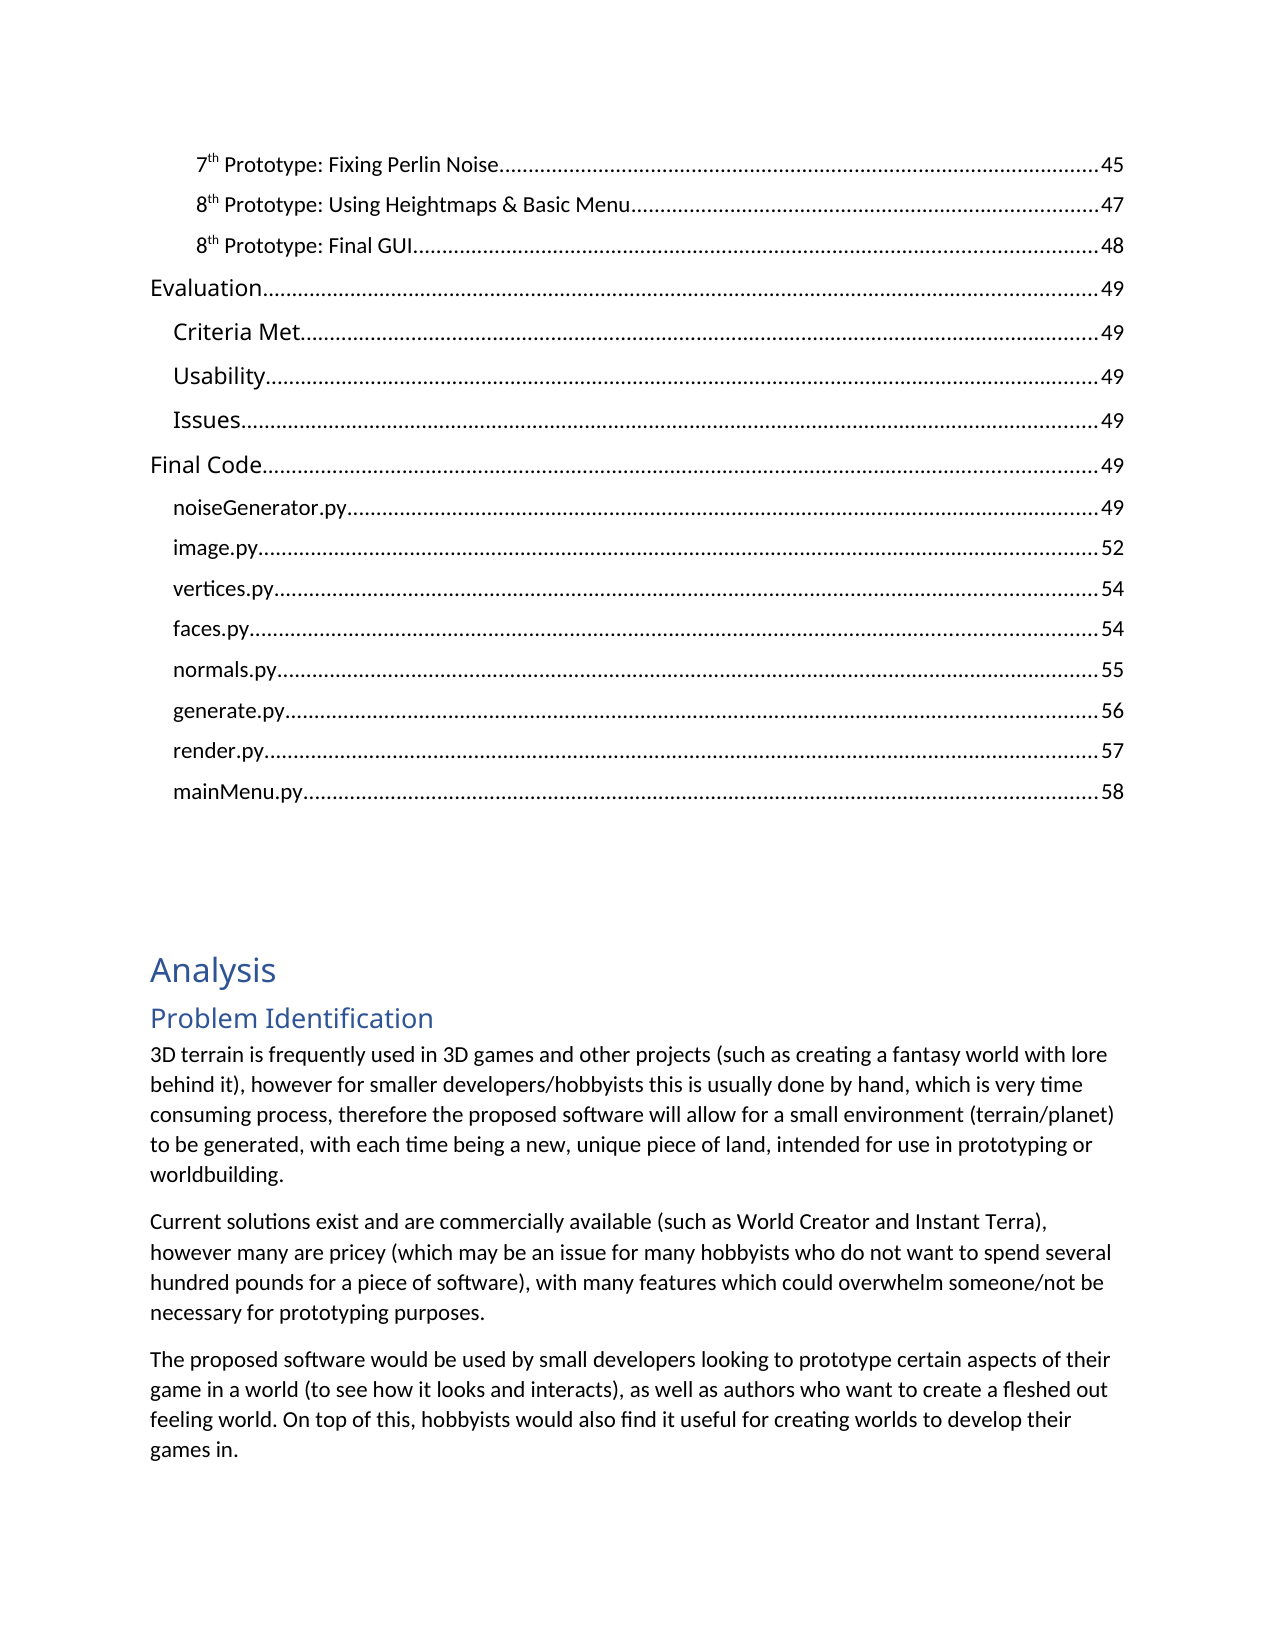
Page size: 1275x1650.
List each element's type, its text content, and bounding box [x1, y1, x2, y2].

subtitle Problem Identification [150, 1000, 1125, 1037]
text 3D terrain is frequently used in 3D games and other projects (such as creating a fantasy world with lore behind it), however for smaller developers/hobbyists this is usually done by hand, which is very time consuming process, therefore the proposed software will allow for a small environment (terrain/planet) to be generated, with each time being a new, unique piece of land, intended for use in prototyping or worldbuilding. [150, 1040, 1125, 1189]
subtitle Analysis [150, 947, 1125, 992]
text The proposed software would be used by small developers looking to prototype certain aspects of their game in a world (to see how it looks and interacts), as well as authors who want to create a fleshed out feeling world. On top of this, hobbyists would also find it useful for creating worlds to develop their games in. [150, 1345, 1125, 1464]
text Current solutions exist and are commercially available (such as World Creator and Instant Terra), however many are pricey (which may be an issue for many hobbyists who do not want to spend several hundred pounds for a piece of software), with many features which could overwhelm someone/not be necessary for prototyping purposes. [150, 1207, 1125, 1326]
